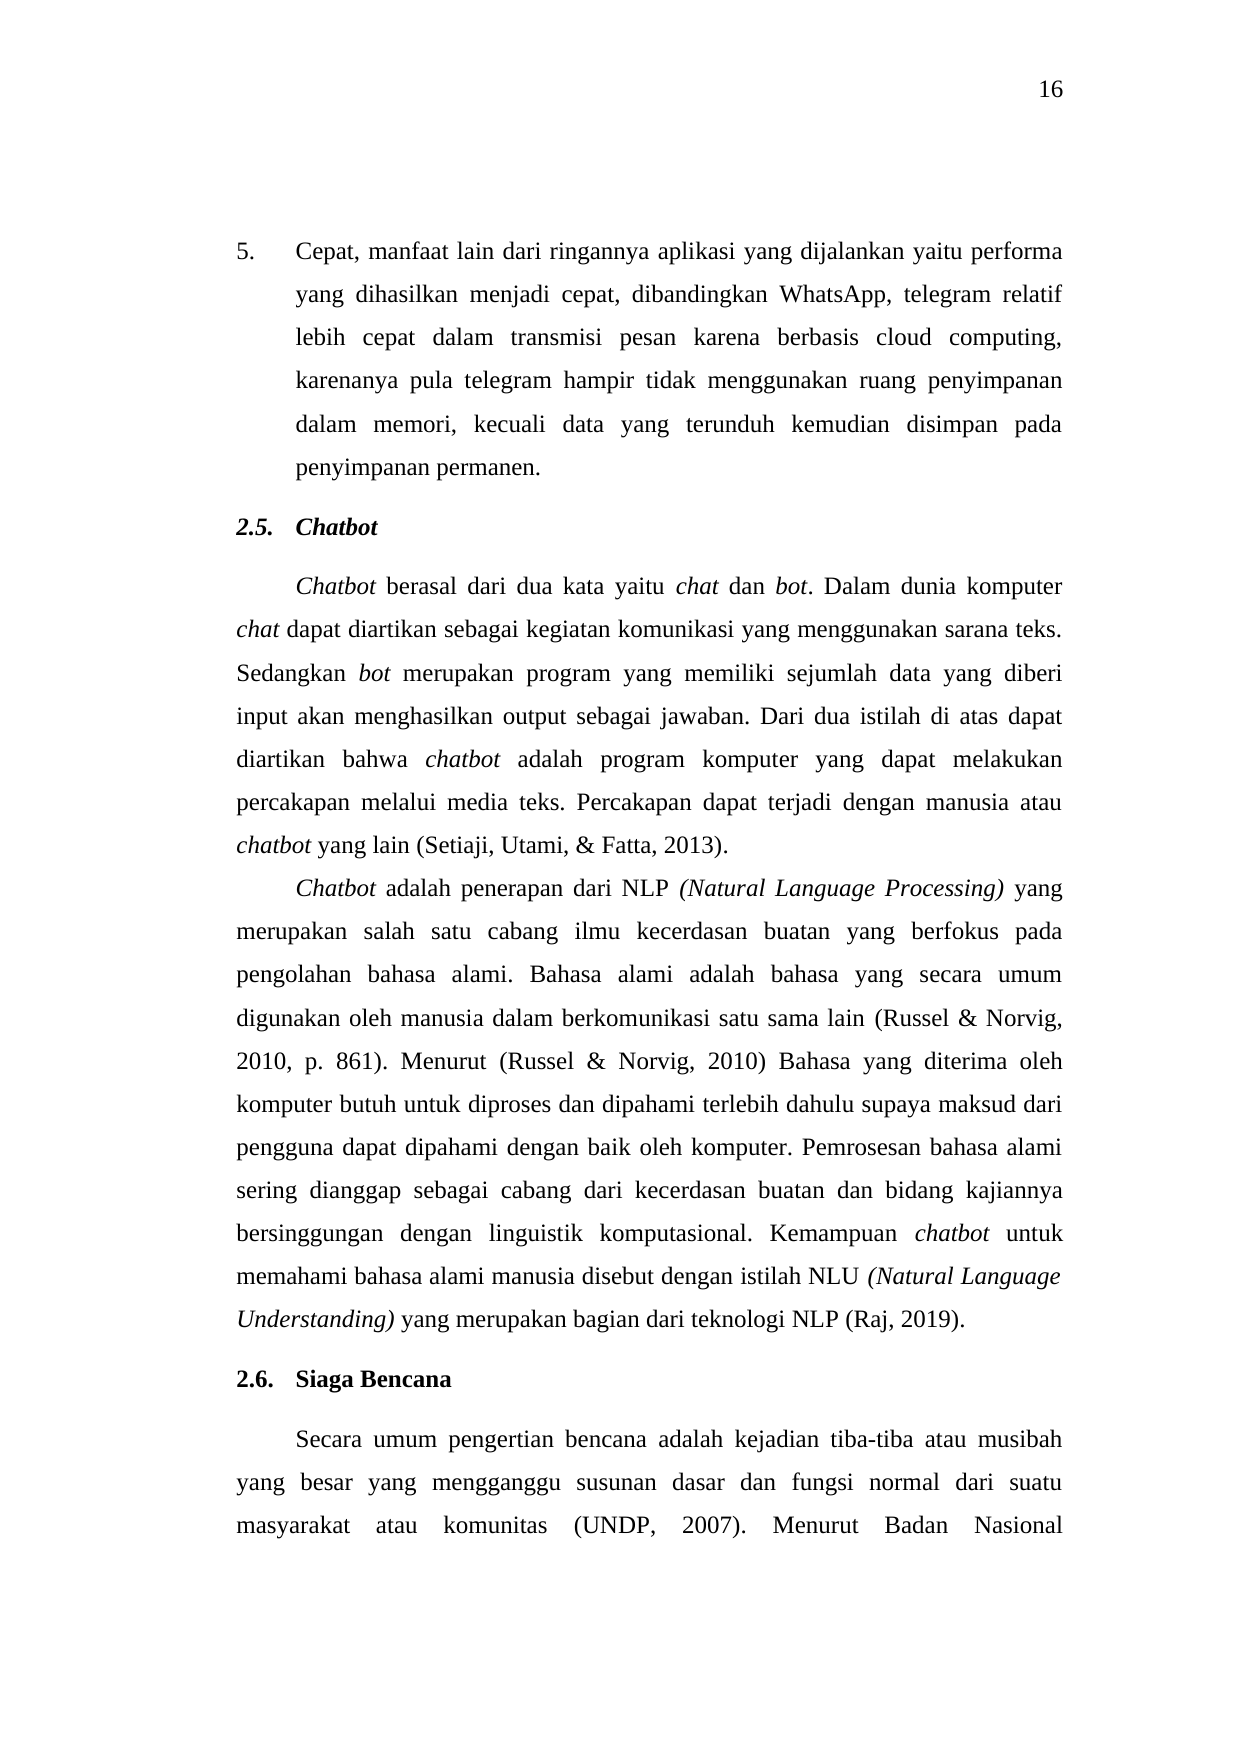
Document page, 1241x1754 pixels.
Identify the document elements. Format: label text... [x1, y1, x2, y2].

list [236, 1424, 1063, 1539]
list Cepat, manfaat lain dari ringannya aplikasi yang dijalankan yaitu performa yang dihasilkan menjadi cepat, dibandingkan WhatsApp, telegram relatif lebih cepat dalam transmisi pesan karena berbasis cloud computing, karenanya pula telegram hampir tidak menggunakan ruang penyimpanan dalam memori, kecuali data yang terunduh kemudian disimpan pada penyimpanan permanen. [236, 236, 1063, 481]
list Chatbot adalah penerapan dari NLP (Natural Language Processing) yang merupakan salah satu cabang ilmu kecerdasan buatan yang berfokus pada pengolahan bahasa alami. Bahasa alami adalah bahasa yang secara umum digunakan oleh manusia dalam berkomunikasi satu sama lain . Menurut Bahasa yang diterima oleh komputer butuh untuk diproses dan dipahami terlebih dahulu supaya maksud dari pengguna dapat dipahami dengan baik oleh komputer. Pemrosesan bahasa alami sering dianggap sebagai cabang dari kecerdasan buatan dan bidang kajiannya bersinggungan dengan linguistik komputasional. Kemampuan chatbot untuk memahami bahasa alami manusia disebut dengan istilah NLU (Natural Language Understanding) yang merupakan bagian dari teknologi NLP . [236, 873, 1063, 1333]
subtitle Chatbot [236, 512, 1063, 540]
subtitle Siaga Bencana [236, 1364, 1063, 1393]
list Chatbot berasal dari dua kata yaitu chat dan bot. Dalam dunia komputer chat dapat diartikan sebagai kegiatan komunikasi yang menggunakan sarana teks. Sedangkan bot merupakan program yang memiliki sejumlah data yang diberi input akan menghasilkan output sebagai jawaban. Dari dua istilah di atas dapat diartikan bahwa chatbot adalah program komputer yang dapat melakukan percakapan melalui media teks. Percakapan dapat terjadi dengan manusia atau chatbot yang lain . [236, 571, 1063, 859]
